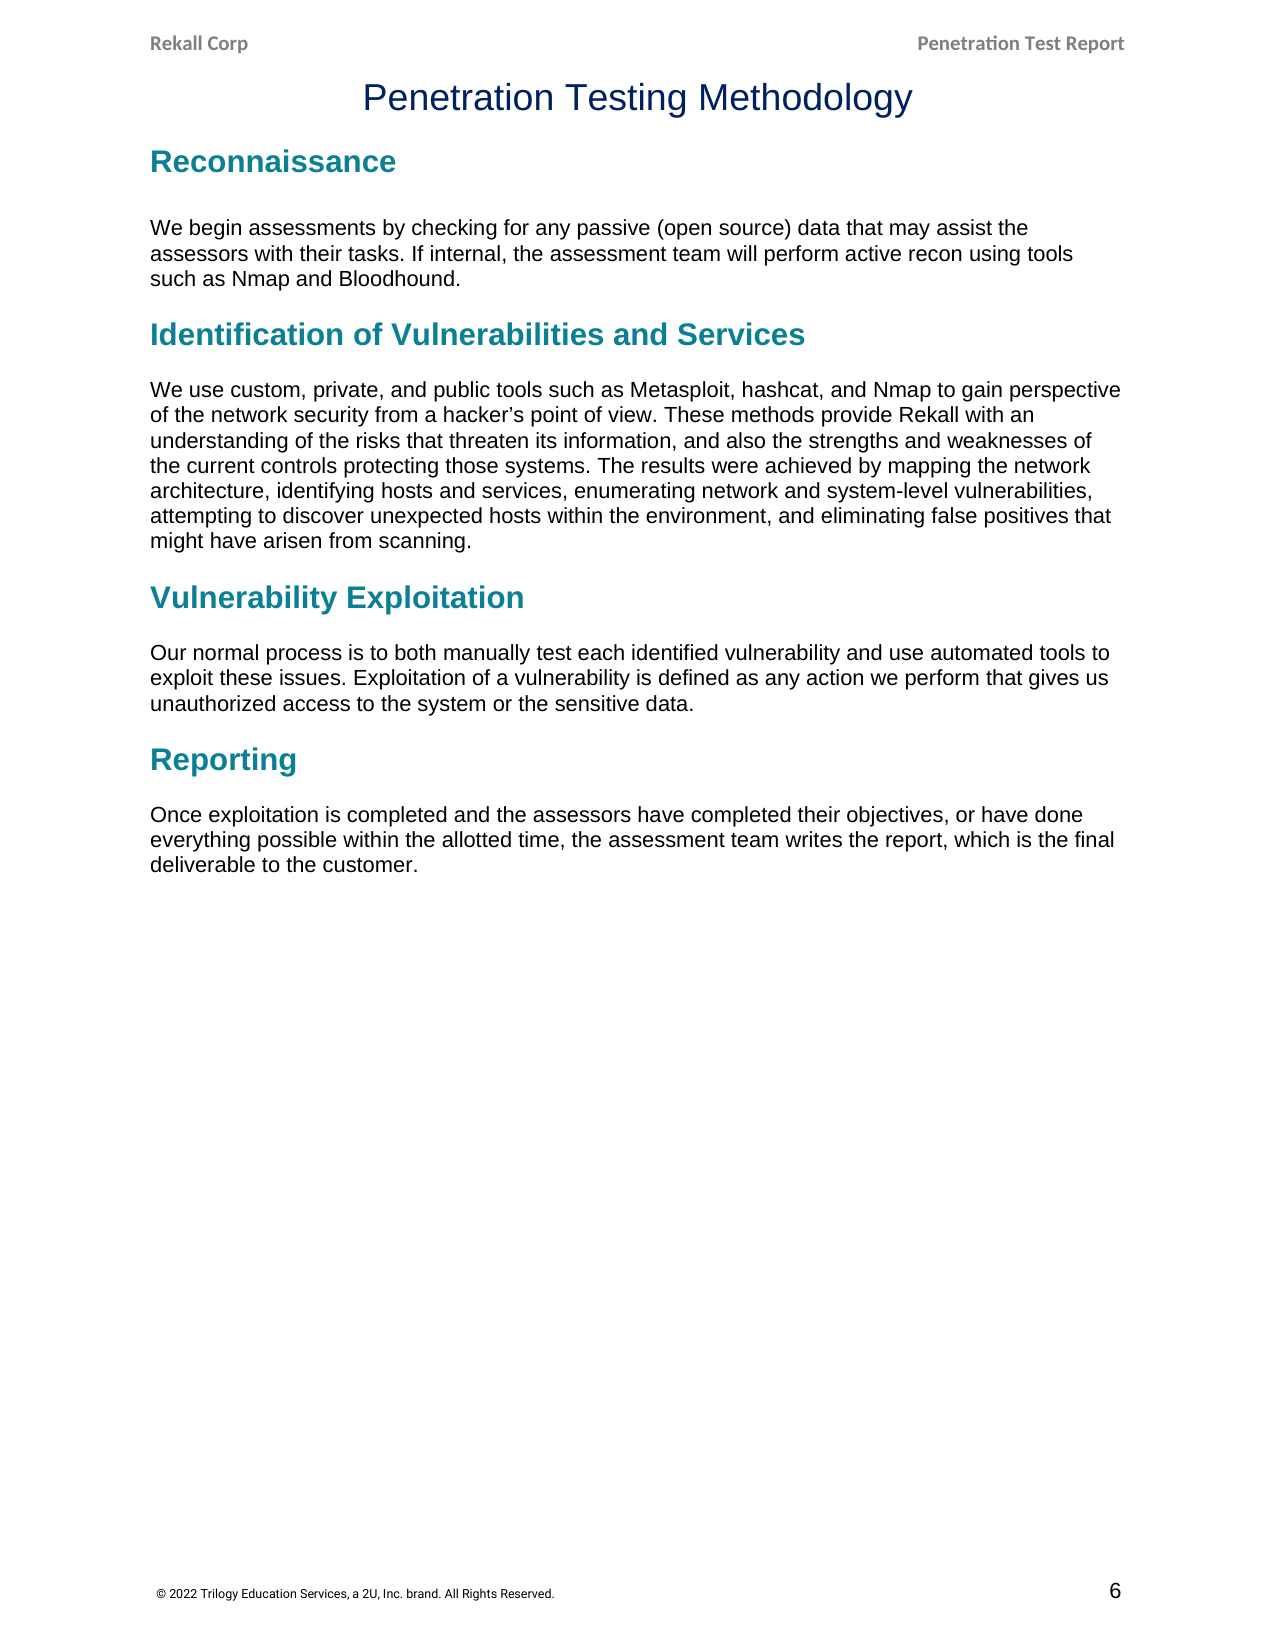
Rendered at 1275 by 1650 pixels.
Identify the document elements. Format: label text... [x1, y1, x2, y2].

subtitle Reporting [150, 741, 1125, 777]
subtitle Identification of Vulnerabilities and Services [150, 316, 1125, 352]
text Our normal process is to both manually test each identified vulnerability and use automated tools to exploit these issues. Exploitation of a vulnerability is defined as any action we perform that gives us unauthorized access to the system or the sensitive data. [150, 640, 1125, 716]
subtitle Reconnaissance [150, 143, 1125, 179]
text Once exploitation is completed and the assessors have completed their objectives, or have done everything possible within the allotted time, the assessment team writes the report, which is the final deliverable to the customer. [150, 802, 1125, 878]
text We begin assessments by checking for any passive (open source) data that may assist the assessors with their tasks. If internal, the assessment team will perform active recon using tools such as Nmap and Bloodhound. [150, 215, 1125, 291]
subtitle Vulnerability Exploitation [150, 579, 1125, 615]
subtitle Penetration Testing Methodology [150, 75, 1125, 118]
text We use custom, private, and public tools such as Metasploit, hashcat, and Nmap to gain perspective of the network security from a hacker’s point of view. These methods provide Rekall with an understanding of the risks that threaten its information, and also the strengths and weaknesses of the current controls protecting those systems. The results were achieved by mapping the network architecture, identifying hosts and services, enumerating network and system-level vulnerabilities, attempting to discover unexpected hosts within the environment, and eliminating false positives that might have arisen from scanning. [150, 377, 1125, 554]
